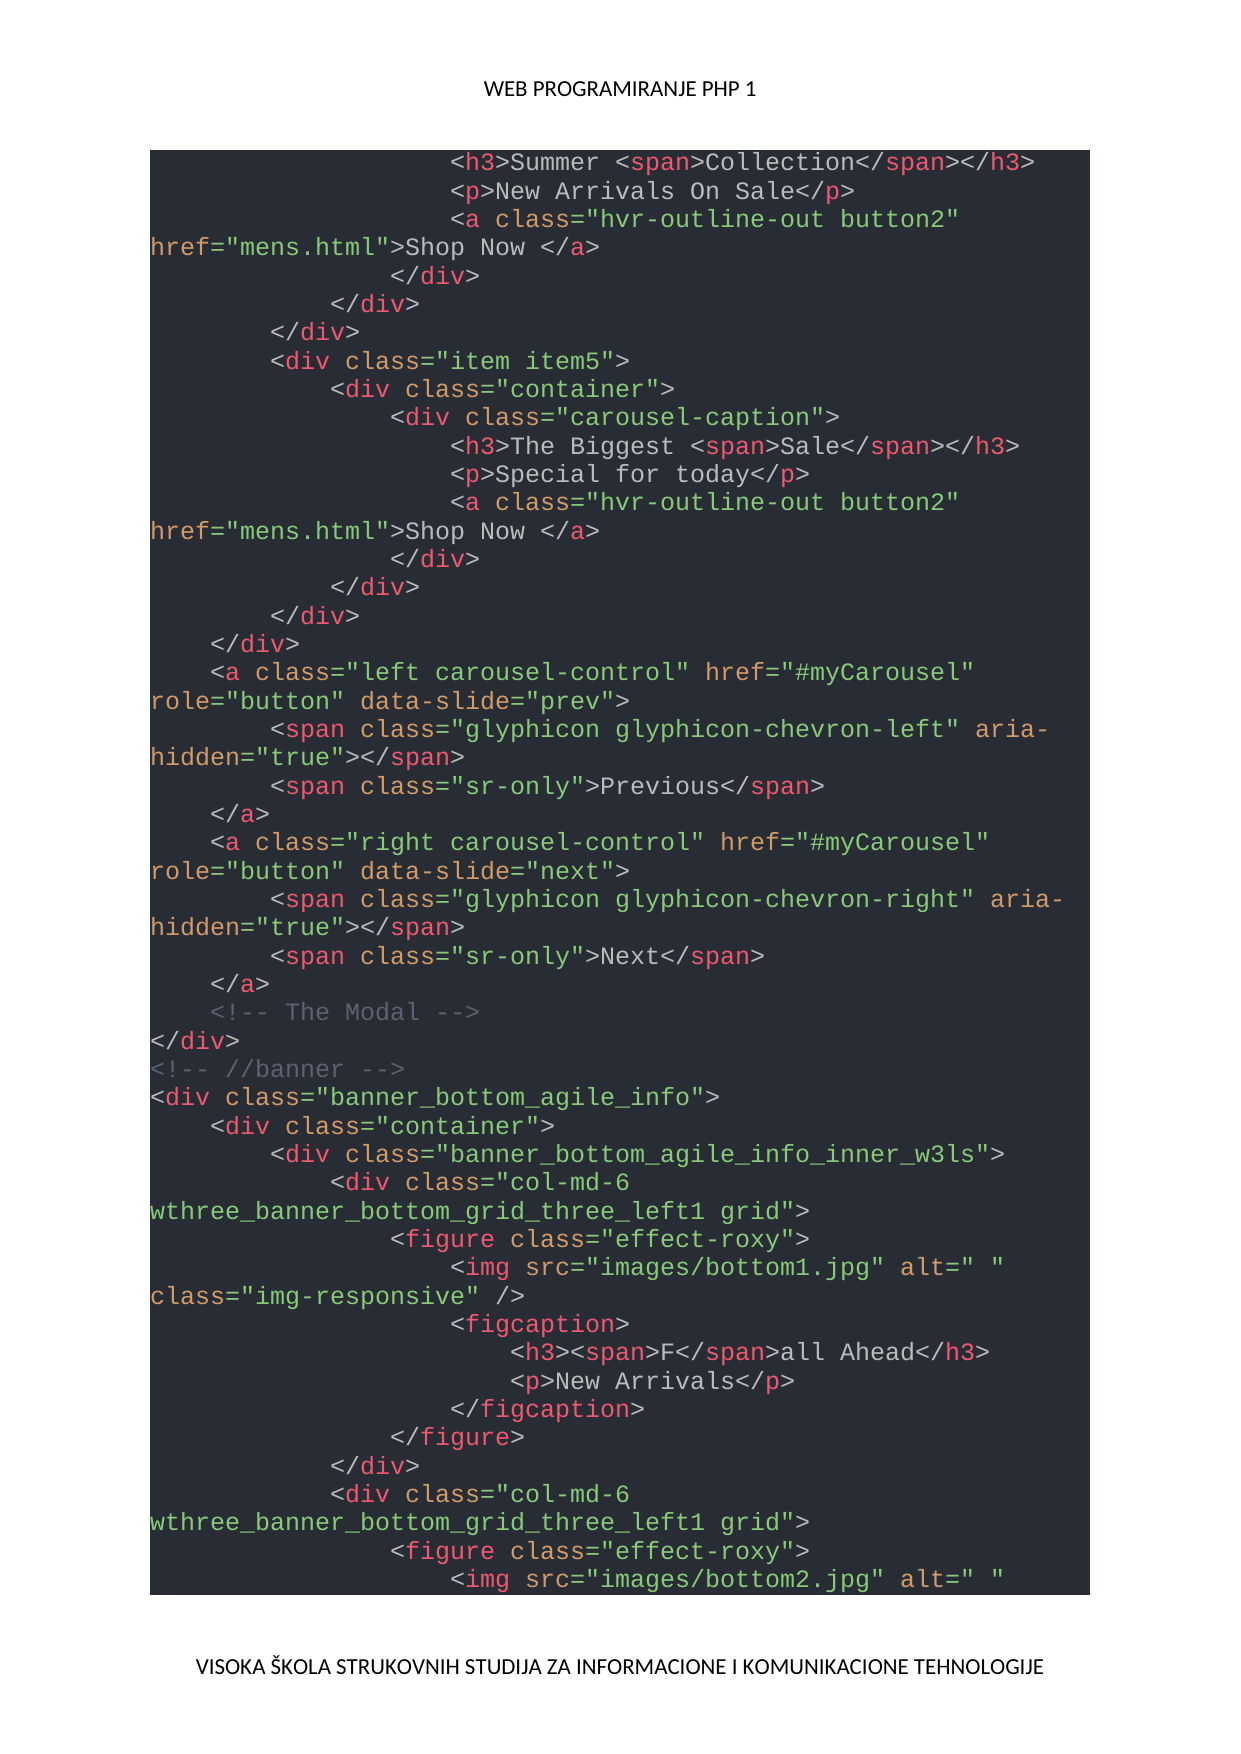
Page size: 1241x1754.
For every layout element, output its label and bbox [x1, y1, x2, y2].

text [150, 150, 1090, 1595]
